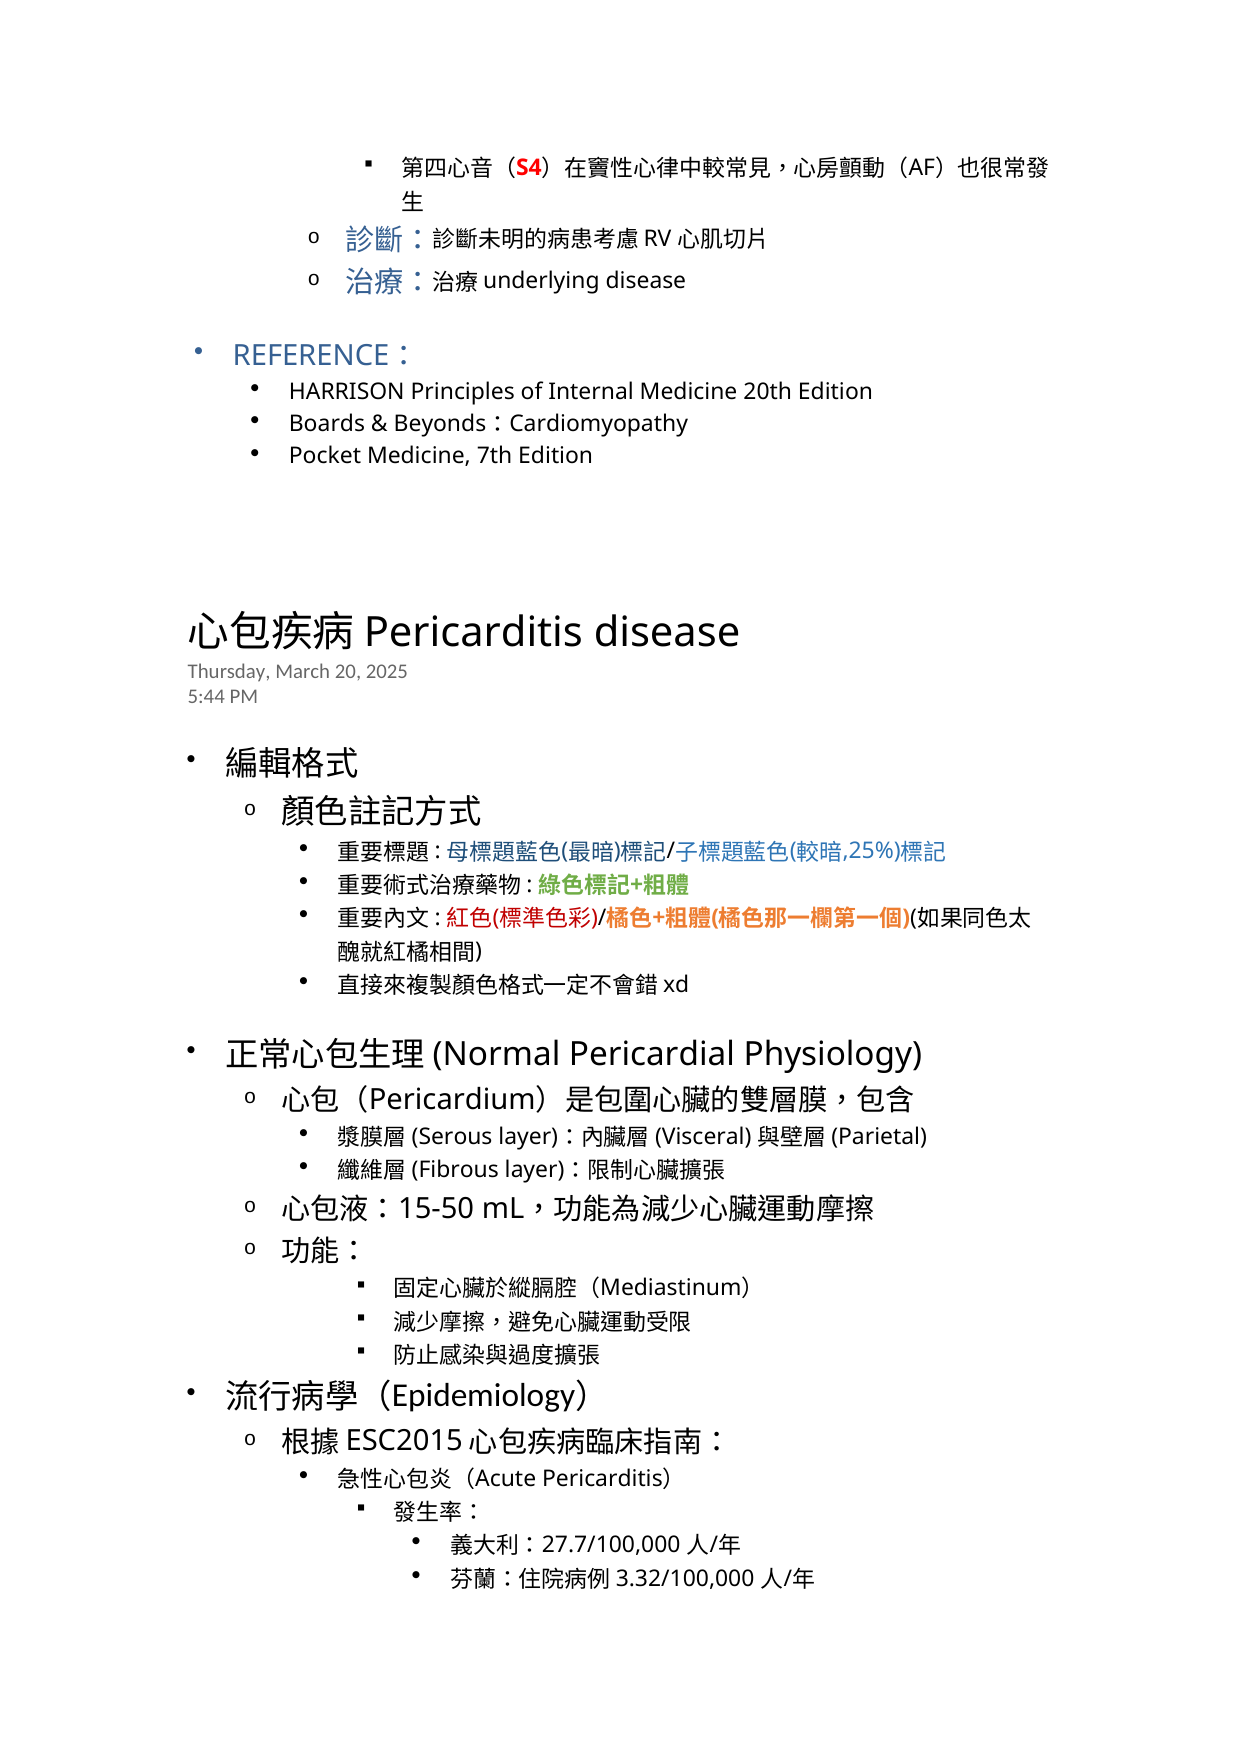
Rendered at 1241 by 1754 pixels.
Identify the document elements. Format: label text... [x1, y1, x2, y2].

list Pocket Medicine, 7th Edition [251, 439, 1053, 471]
list 正常心包生理 (Normal Pericardial Physiology) [187, 1028, 1053, 1077]
list 發生率： [356, 1494, 1053, 1527]
list 芬蘭：住院病例 3.32/100,000 人/年 [412, 1561, 1053, 1594]
list 功能： [244, 1228, 1053, 1270]
list 漿膜層 (Serous layer)：內臟層 (Visceral) 與壁層 (Parietal) [300, 1119, 1053, 1152]
list 編輯格式 [187, 737, 1053, 785]
list 診斷：診斷未明的病患考慮RV 心肌切片 [307, 217, 1053, 259]
list 義大利：27.7/100,000 人/年 [412, 1527, 1053, 1561]
list 第四心音（S4）在竇性心律中較常見，心房顫動（AF）也很常發生 [364, 150, 1053, 217]
list 防止感染與過度擴張 [356, 1337, 1053, 1370]
text 心包疾病 Pericarditis disease [187, 598, 1053, 658]
list 根據ESC2015心包疾病臨床指南： [244, 1418, 1053, 1461]
text Thursday, March 20, 2025 [187, 658, 1053, 683]
list 心包液：15-50 mL，功能為減少心臟運動摩擦 [244, 1186, 1053, 1228]
list Boards & Beyonds：Cardiomyopathy [251, 406, 1053, 439]
list REFERENCE： [195, 332, 1053, 375]
list 心包（Pericardium）是包圍心臟的雙層膜，包含 [244, 1077, 1053, 1119]
list HARRISON Principles of Internal Medicine 20th Edition [251, 375, 1053, 406]
list 減少摩擦，避免心臟運動受限 [356, 1304, 1053, 1337]
list 固定心臟於縱膈腔（Mediastinum） [356, 1270, 1053, 1304]
list 直接來複製顏色格式一定不會錯xd [300, 967, 1053, 1000]
list 顏色註記方式 [244, 785, 1053, 833]
list 急性心包炎（Acute Pericarditis） [300, 1461, 1053, 1494]
list 纖維層 (Fibrous layer)：限制心臟擴張 [300, 1152, 1053, 1186]
list 重要內文 : 紅色(標準色彩)/橘色+粗體(橘色那一欄第一個)(如果同色太醜就紅橘相間) [300, 900, 1053, 967]
list 治療：治療underlying disease [307, 259, 1053, 301]
list 流行病學（Epidemiology） [187, 1370, 1053, 1418]
list 重要標題 : 母標題藍色(最暗)標記/子標題藍色(較暗,25%)標記 [300, 833, 1053, 867]
list 重要術式治療藥物 : 綠色標記+粗體 [300, 867, 1053, 900]
text 5:44 PM [187, 683, 1053, 709]
